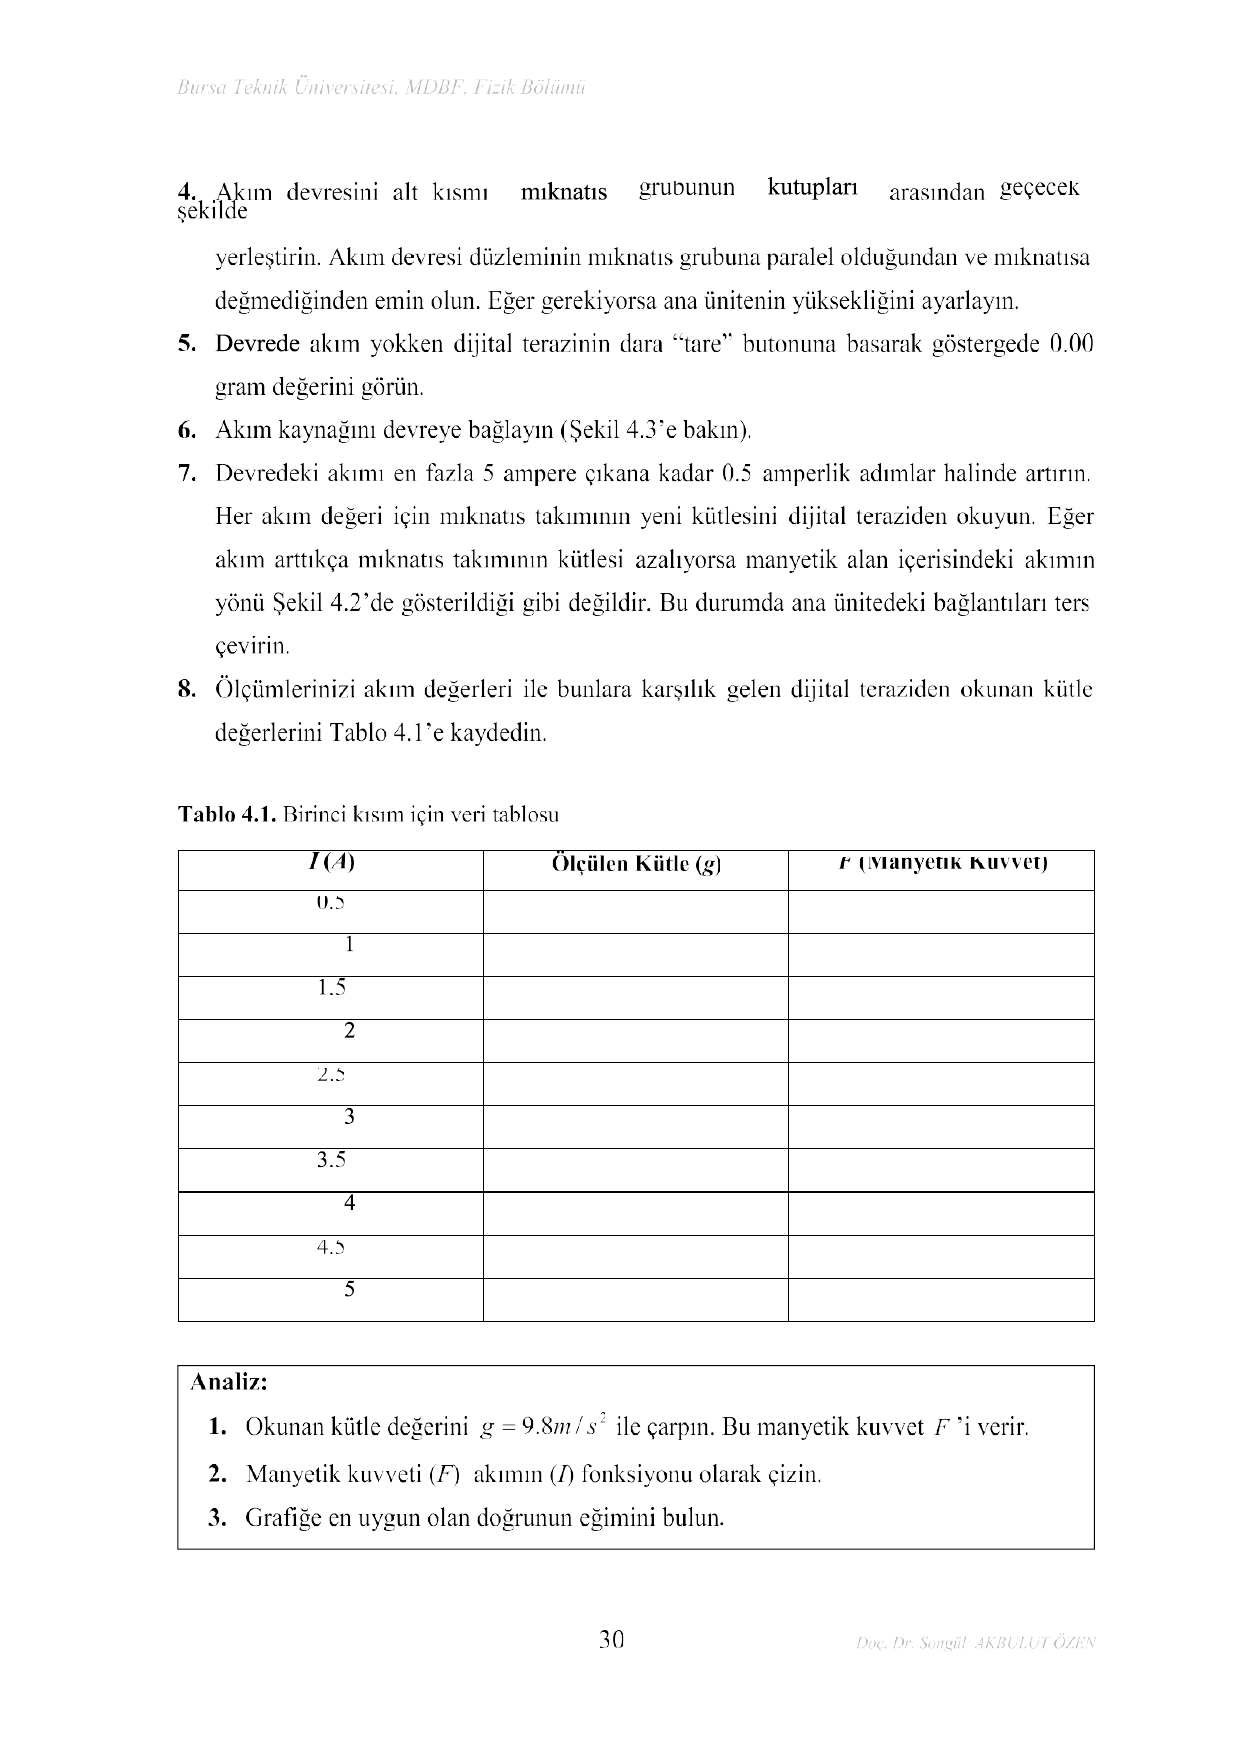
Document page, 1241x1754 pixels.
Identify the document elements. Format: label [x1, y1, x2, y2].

picture [504, 463, 751, 486]
table_cell [484, 1149, 788, 1191]
picture [317, 896, 344, 909]
picture [317, 1240, 344, 1254]
picture [178, 464, 196, 481]
picture [189, 1372, 266, 1390]
table_cell [484, 934, 788, 976]
picture [859, 679, 950, 697]
picture [454, 333, 512, 357]
picture [1051, 333, 1093, 352]
table_cell [484, 1193, 788, 1234]
table_cell [484, 1106, 788, 1148]
picture [742, 333, 923, 352]
picture [552, 851, 720, 876]
picture [208, 1508, 226, 1526]
table_cell [789, 1236, 1094, 1278]
table_cell [789, 934, 1094, 976]
table_cell [484, 1236, 788, 1278]
picture [789, 506, 1035, 529]
picture [215, 506, 382, 529]
table_cell [179, 1279, 483, 1321]
picture [216, 549, 623, 572]
picture [178, 805, 559, 826]
picture [620, 333, 663, 352]
picture [215, 377, 423, 400]
table_cell [789, 1193, 1094, 1234]
table_cell [179, 1106, 483, 1148]
picture [523, 679, 716, 701]
table_cell [789, 977, 1094, 1019]
picture [1025, 549, 1095, 568]
table_cell [484, 1063, 788, 1105]
picture [393, 506, 777, 529]
picture [208, 1464, 226, 1482]
picture [763, 463, 1090, 486]
picture [432, 182, 488, 200]
picture [791, 679, 849, 702]
table_header [179, 851, 483, 890]
picture [727, 679, 781, 702]
picture [215, 592, 1089, 616]
picture [370, 333, 443, 357]
picture [215, 463, 493, 481]
table_cell [484, 891, 788, 933]
table_cell [789, 1279, 1094, 1321]
table_cell [179, 1063, 483, 1105]
table_cell [484, 1020, 788, 1062]
picture [310, 333, 360, 352]
picture [639, 181, 734, 200]
table_cell [179, 934, 483, 976]
picture [837, 857, 1047, 874]
table_header [789, 851, 1094, 890]
picture [215, 290, 1018, 314]
picture [474, 1464, 821, 1487]
picture [1000, 181, 1080, 200]
picture [636, 549, 1013, 573]
picture [393, 182, 418, 200]
picture [522, 333, 610, 352]
picture [616, 1416, 1028, 1440]
table_cell [789, 1149, 1094, 1191]
picture [932, 333, 1039, 357]
picture [215, 247, 1090, 270]
table_cell [484, 977, 788, 1019]
picture [364, 679, 414, 697]
table_cell [179, 1236, 483, 1278]
picture [215, 420, 751, 443]
picture [178, 679, 196, 697]
table_cell [789, 891, 1094, 933]
picture [961, 679, 1092, 697]
picture [600, 1630, 624, 1648]
picture [673, 333, 732, 352]
table_cell [179, 1020, 483, 1062]
picture [216, 636, 289, 658]
table_cell [484, 1279, 788, 1321]
picture [178, 420, 196, 438]
picture [317, 1068, 344, 1081]
picture [1047, 507, 1094, 529]
picture [855, 1633, 1097, 1652]
table_cell [789, 1063, 1094, 1105]
table_header [484, 851, 788, 890]
picture [890, 182, 985, 200]
table_cell [179, 891, 483, 933]
table_cell [179, 1149, 483, 1191]
table_cell [789, 1020, 1094, 1062]
picture [215, 722, 546, 746]
picture [287, 182, 378, 200]
picture [177, 75, 585, 96]
picture [178, 182, 272, 223]
picture [424, 679, 512, 702]
table_cell [179, 1193, 483, 1234]
picture [246, 1416, 468, 1440]
table_cell [179, 977, 483, 1019]
picture [246, 1464, 459, 1487]
picture [480, 1412, 605, 1439]
table_cell [789, 1106, 1094, 1148]
picture [246, 1507, 719, 1531]
picture [178, 334, 196, 351]
picture [216, 675, 355, 702]
